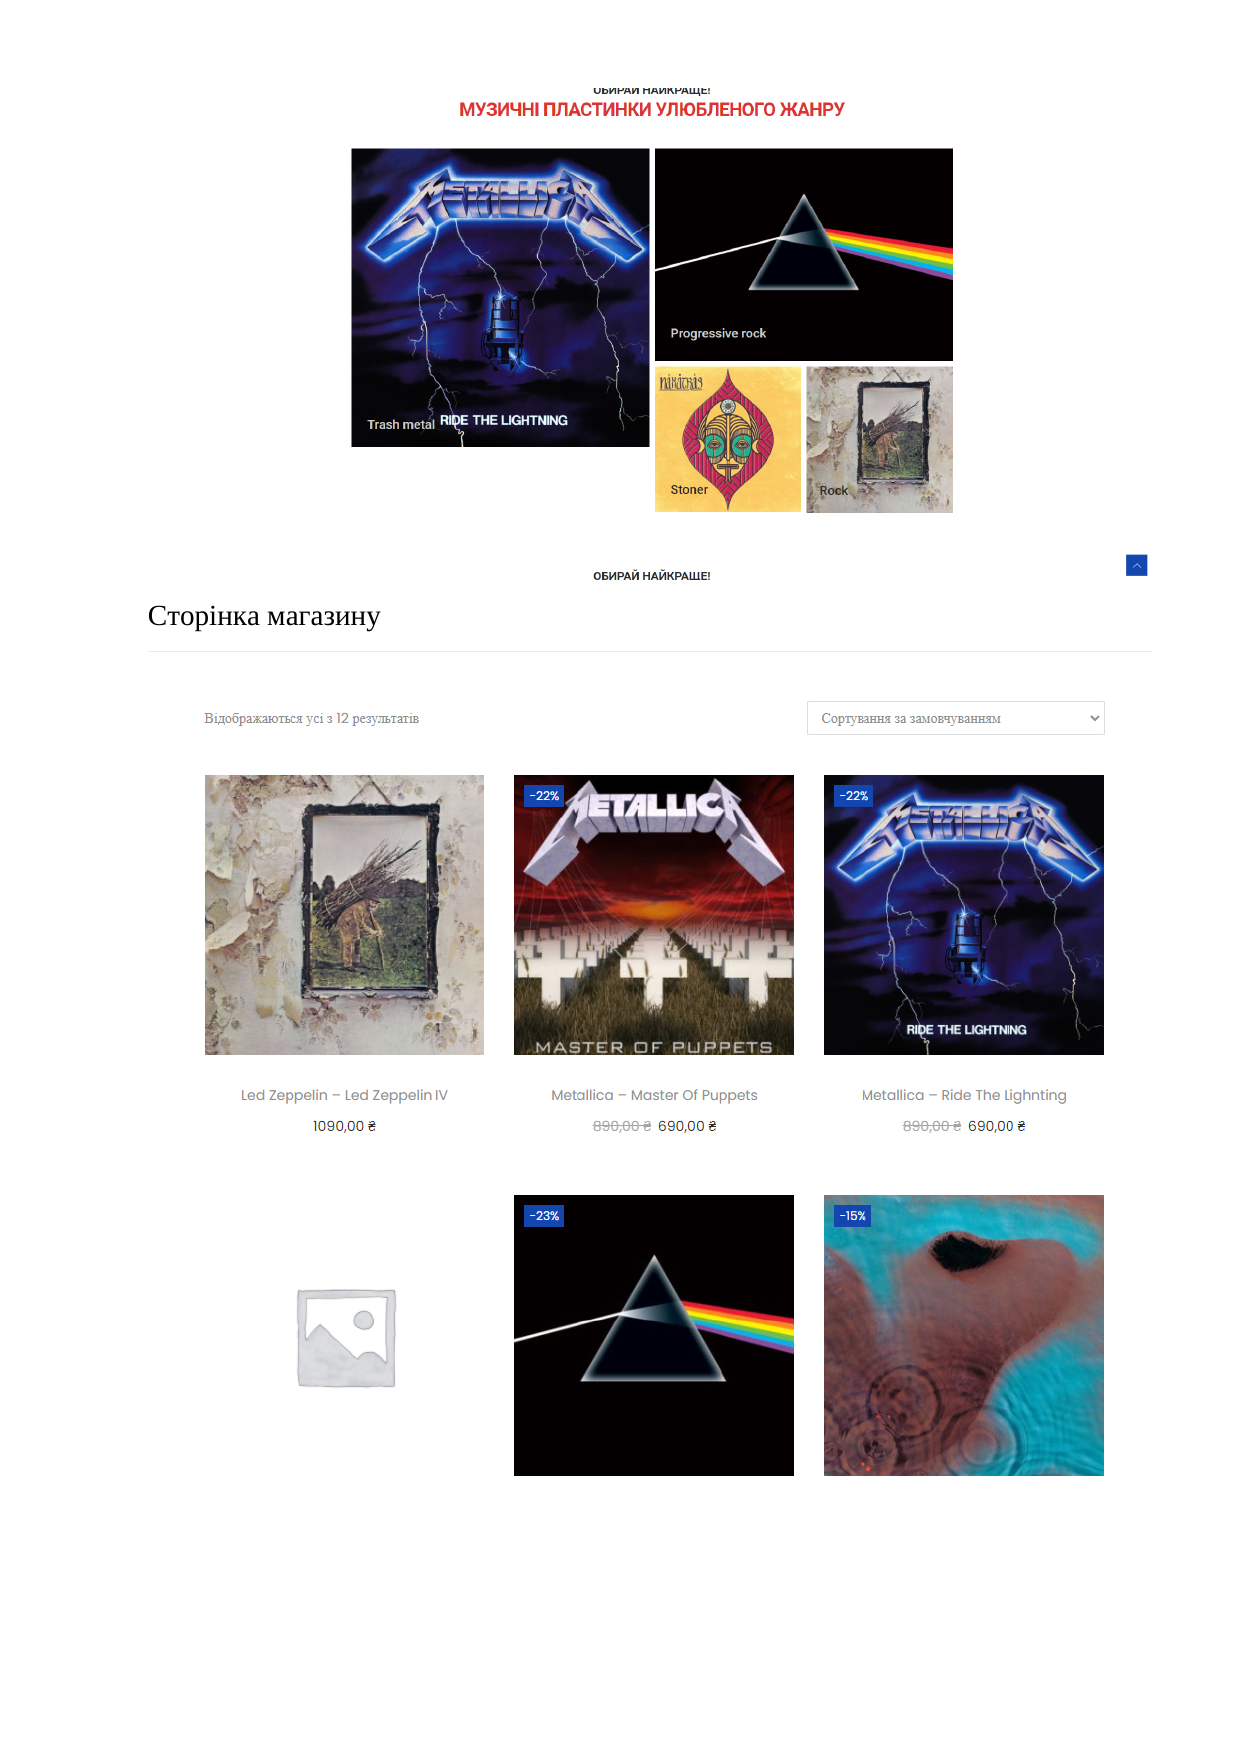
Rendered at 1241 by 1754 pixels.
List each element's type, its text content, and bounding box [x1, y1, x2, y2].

text Сторінка магазину [148, 598, 1152, 632]
picture [147, 88, 1152, 580]
picture [147, 650, 1152, 1488]
